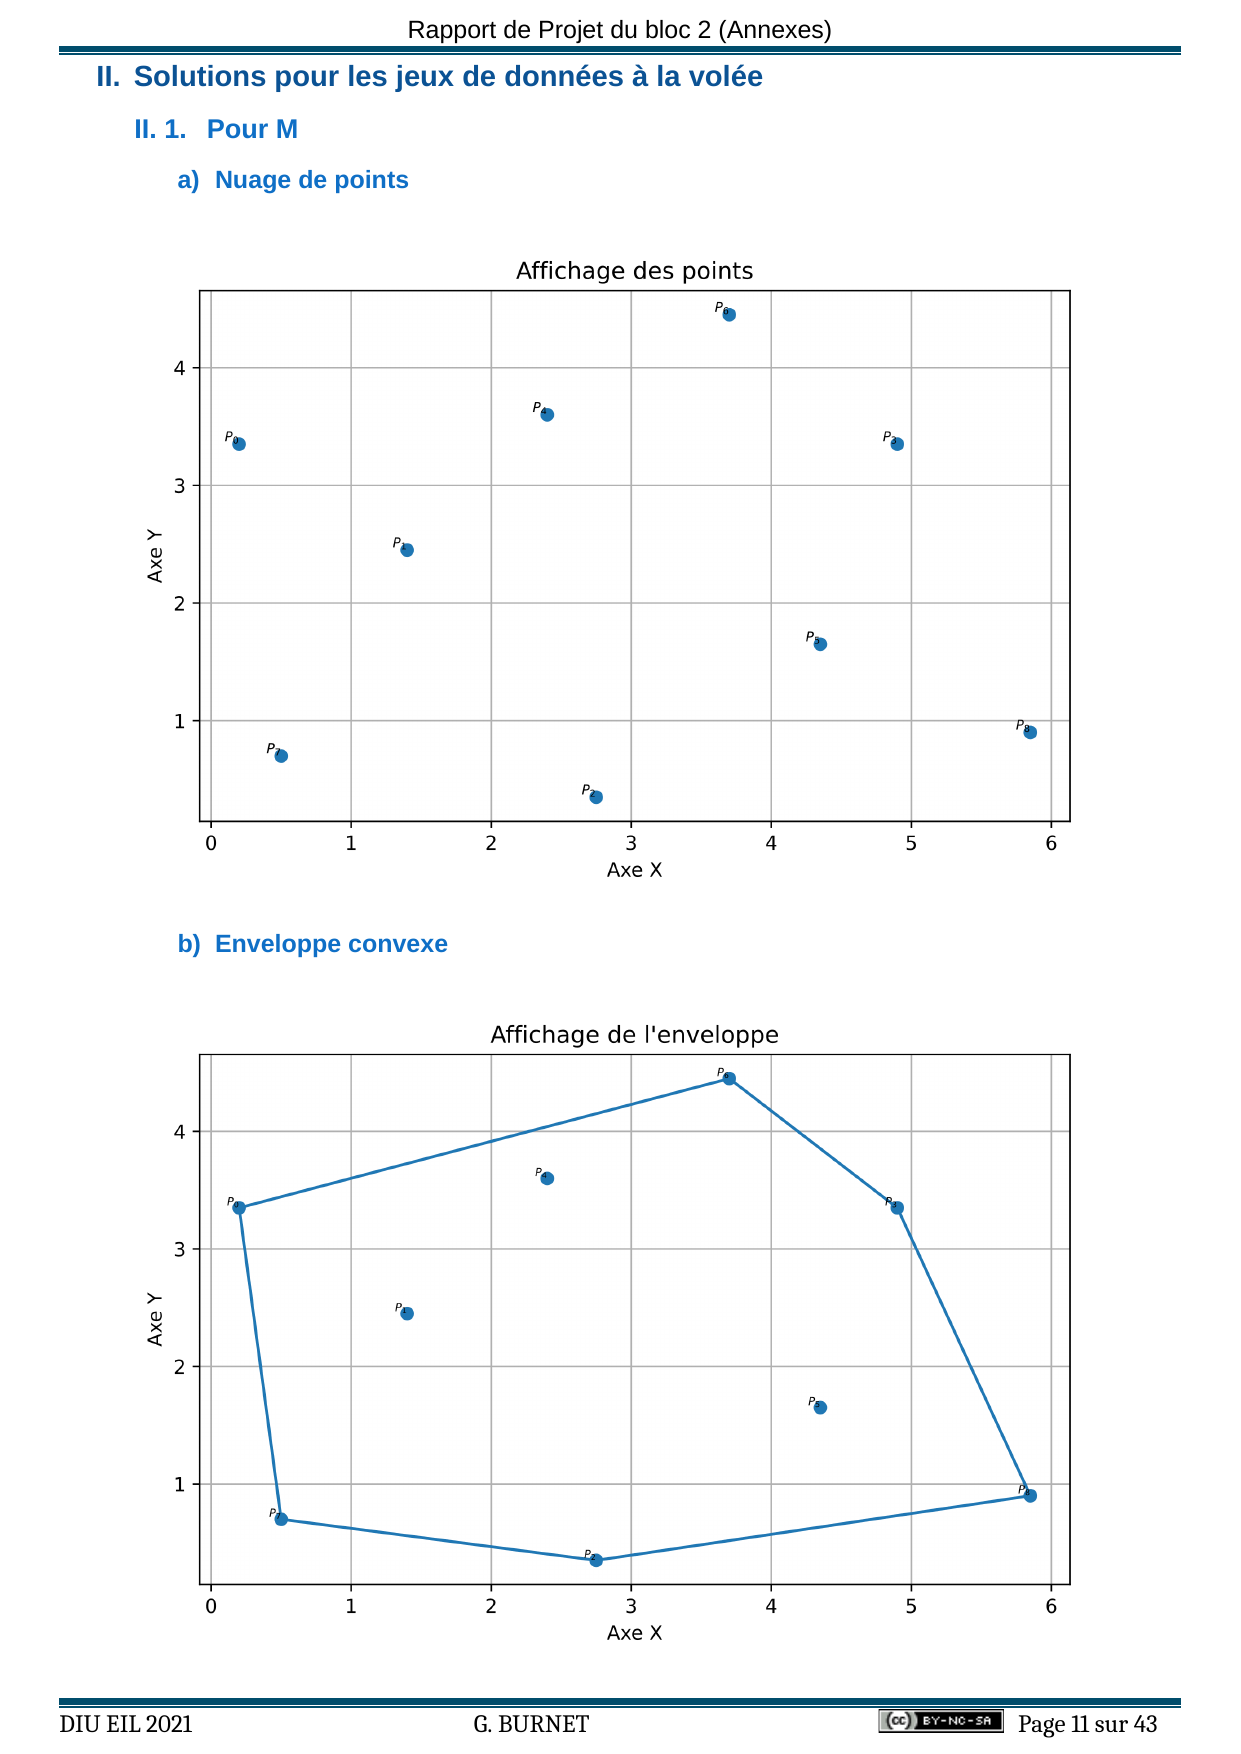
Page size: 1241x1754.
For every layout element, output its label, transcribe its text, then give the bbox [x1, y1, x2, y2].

subtitle Enveloppe convexe [177, 929, 1181, 958]
picture [878, 1709, 1004, 1733]
picture [59, 970, 1182, 1672]
picture [59, 206, 1182, 909]
subtitle Nuage de points [177, 166, 1181, 194]
subtitle Solutions pour les jeux de données à la volée [96, 59, 1181, 93]
subtitle Pour M [134, 113, 1181, 145]
